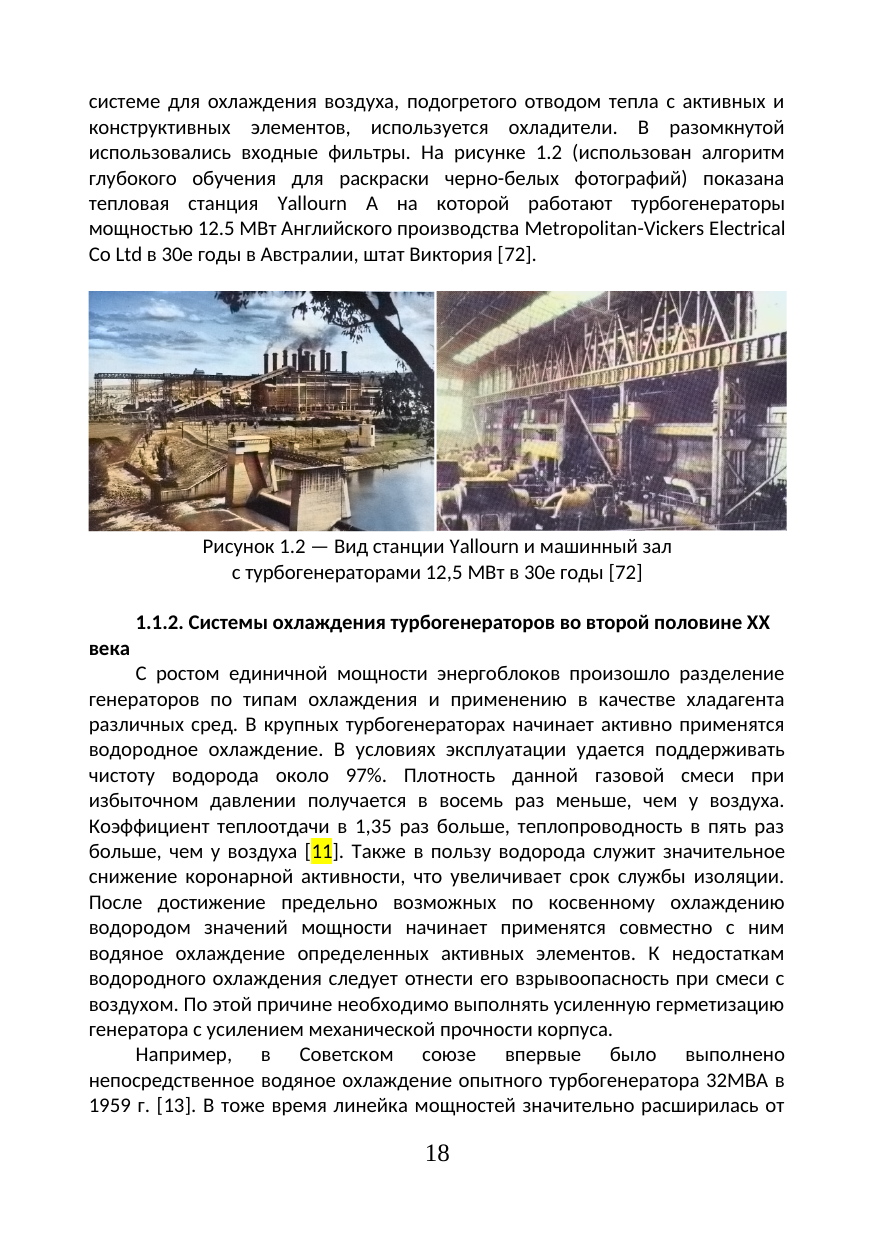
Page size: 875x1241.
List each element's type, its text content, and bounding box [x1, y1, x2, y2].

text с турбогенераторами 12,5 МВт в 30е годы [72] [88, 559, 786, 584]
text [88, 1042, 786, 1118]
text С ростом единичной мощности энергоблоков произошло разделение генераторов по типам охлаждения и применению в качестве хладагента различных сред. В крупных турбогенераторах начинает активно применятся водородное охлаждение. В условиях эксплуатации удается поддерживать чистоту водорода около 97%. Плотность данной газовой смеси при избыточном давлении получается в восемь раз меньше, чем у воздуха. Коэффициент теплоотдачи в 1,35 раз больше, теплопроводность в пять раз больше, чем у воздуха [11]. Также в пользу водорода служит значительное снижение коронарной активности, что увеличивает срок службы изоляции. После достижение предельно возможных по косвенному охлаждению водородом значений мощности начинает применятся совместно с ним водяное охлаждение определенных активных элементов. К недостаткам водородного охлаждения следует отнести его взрывоопасность при смеси с воздухом. По этой причине необходимо выполнять усиленную герметизацию генератора с усилением механической прочности корпуса. [88, 660, 786, 1042]
picture [88, 291, 787, 534]
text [88, 88, 786, 266]
subtitle 1.1.2. Системы охлаждения турбогенераторов во второй половине XX века [88, 609, 786, 660]
text Рисунок 1.2 — Вид станции Yallourn и машинный зал [88, 534, 786, 559]
